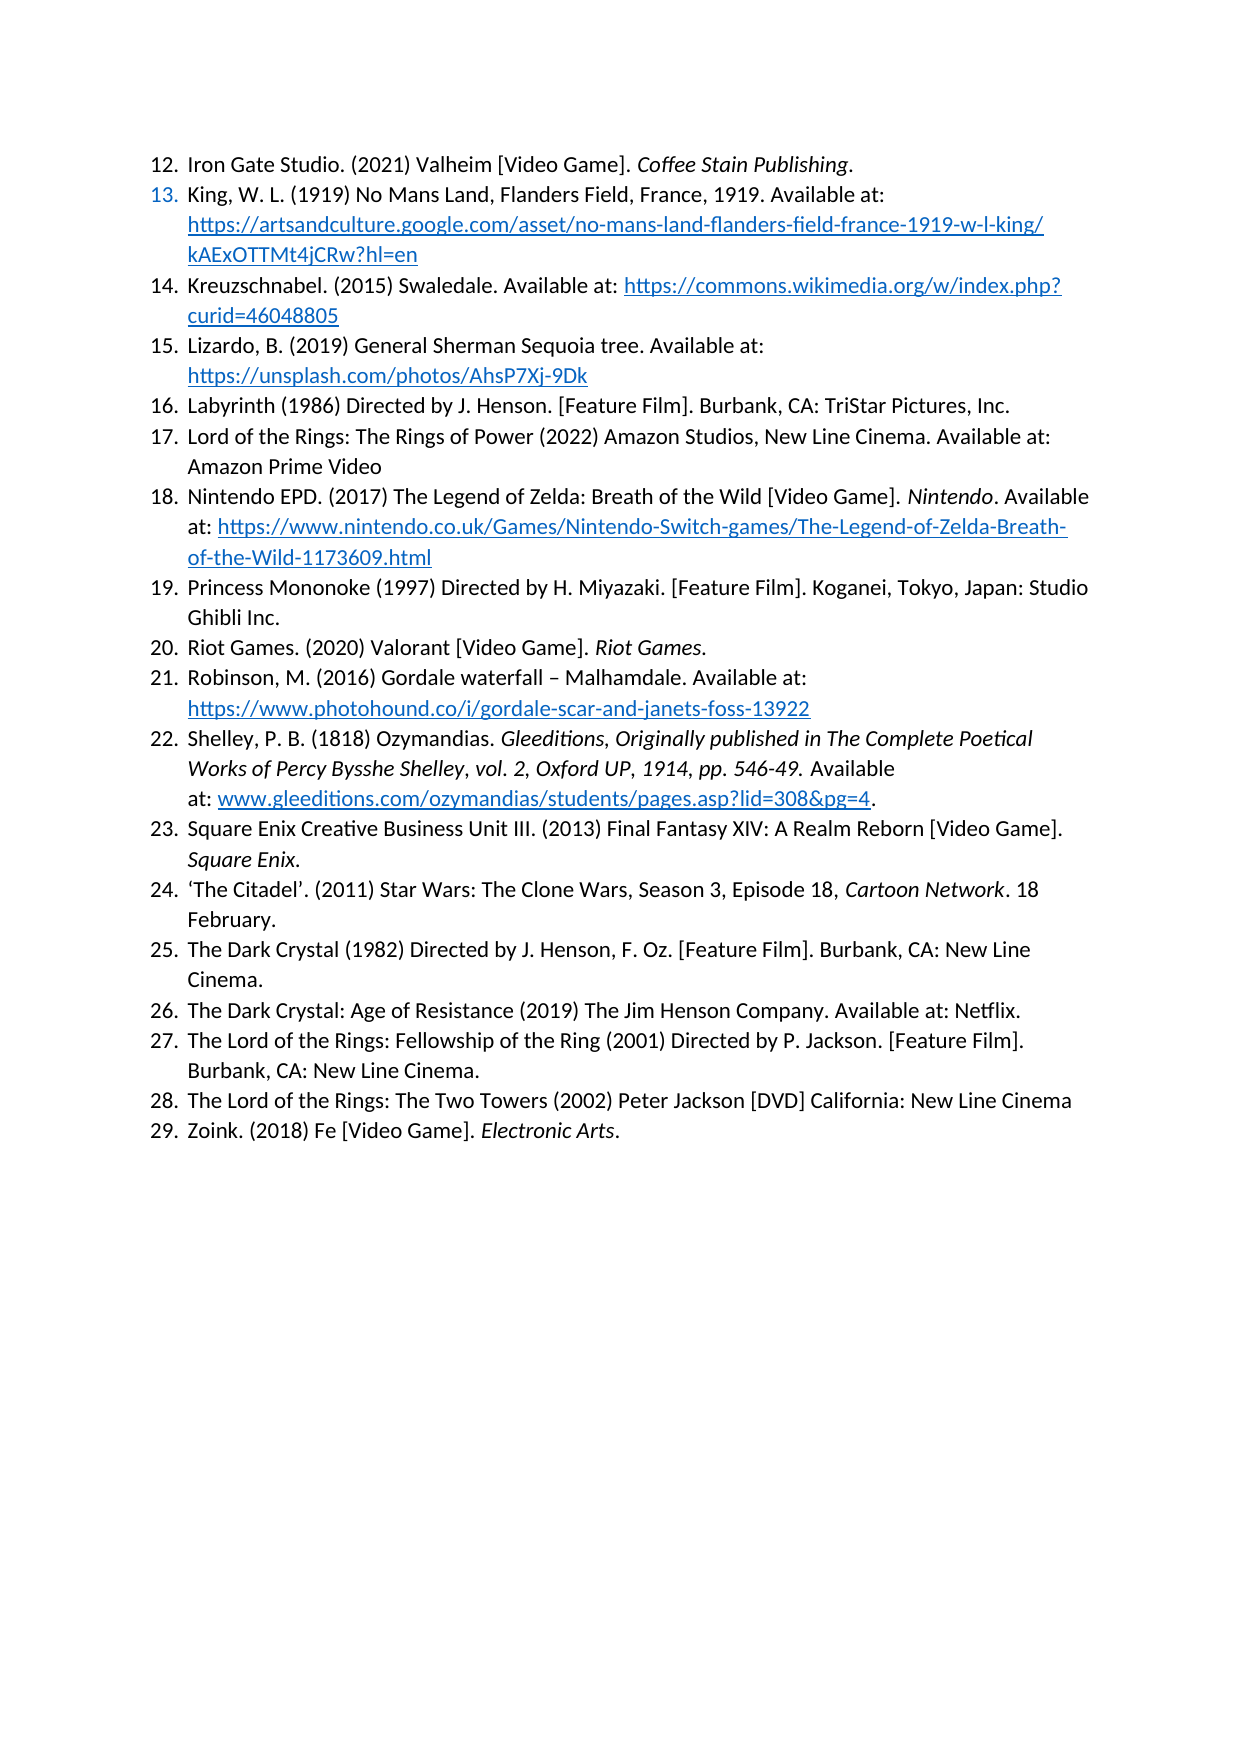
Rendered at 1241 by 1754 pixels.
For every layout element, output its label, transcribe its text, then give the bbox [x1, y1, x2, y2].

list King, W. L. (1919) No Mans Land, Flanders Field, France, 1919. Available at: https://artsandculture.google.com/asset/no-mans-land-flanders-field-france-1919-w-l-king/kAExOTTMt4jCRw?hl=en [150, 180, 1090, 269]
list Nintendo EPD. (2017) The Legend of Zelda: Breath of the Wild [Video Game]. Nintendo. Available at: https://www.nintendo.co.uk/Games/Nintendo-Switch-games/The-Legend-of-Zelda-Breath-of-the-Wild-1173609.html [150, 482, 1090, 571]
list Princess Mononoke (1997) Directed by H. Miyazaki. [Feature Film]. Koganei, Tokyo, Japan: Studio Ghibli Inc. [150, 573, 1090, 631]
list Robinson, M. (2016) Gordale waterfall – Malhamdale. Available at: https://www.photohound.co/i/gordale-scar-and-janets-foss-13922 [150, 663, 1090, 722]
list The Dark Crystal: Age of Resistance (2019) The Jim Henson Company. Available at: Netflix. [150, 996, 1090, 1024]
list Lizardo, B. (2019) General Sherman Sequoia tree. Available at: https://unsplash.com/photos/AhsP7Xj-9Dk [150, 331, 1090, 389]
list Zoink. (2018) Fe [Video Game]. Electronic Arts. [150, 1117, 1090, 1145]
list Labyrinth (1986) Directed by J. Henson. [Feature Film]. Burbank, CA: TriStar Pictures, Inc. [150, 392, 1090, 420]
list Shelley, P. B. (1818) Ozymandias. Gleeditions, Originally published in The Complete Poetical Works of Percy Bysshe Shelley, vol. 2, Oxford UP, 1914, pp. 546-49. Available at: www.gleeditions.com/ozymandias/students/pages.asp?lid=308&pg=4. [150, 724, 1090, 812]
list The Lord of the Rings: Fellowship of the Ring (2001) Directed by P. Jackson. [Feature Film]. Burbank, CA: New Line Cinema. [150, 1026, 1090, 1084]
list ‘The Citadel’. (2011) Star Wars: The Clone Wars, Season 3, Episode 18, Cartoon Network. 18 February. [150, 875, 1090, 933]
list Lord of the Rings: The Rings of Power (2022) Amazon Studios, New Line Cinema. Available at: Amazon Prime Video [150, 422, 1090, 480]
list Iron Gate Studio. (2021) Valheim [Video Game]. Coffee Stain Publishing. [150, 150, 1090, 178]
list Riot Games. (2020) Valorant [Video Game]. Riot Games. [150, 633, 1090, 661]
list The Dark Crystal (1982) Directed by J. Henson, F. Oz. [Feature Film]. Burbank, CA: New Line Cinema. [150, 935, 1090, 994]
list The Lord of the Rings: The Two Towers (2002) Peter Jackson [DVD] California: New Line Cinema [150, 1086, 1090, 1114]
list Kreuzschnabel. (2015) Swaledale. Available at: https://commons.wikimedia.org/w/index.php?curid=46048805 [150, 271, 1090, 329]
list Square Enix Creative Business Unit III. (2013) Final Fantasy XIV: A Realm Reborn [Video Game]. Square Enix. [150, 814, 1090, 873]
